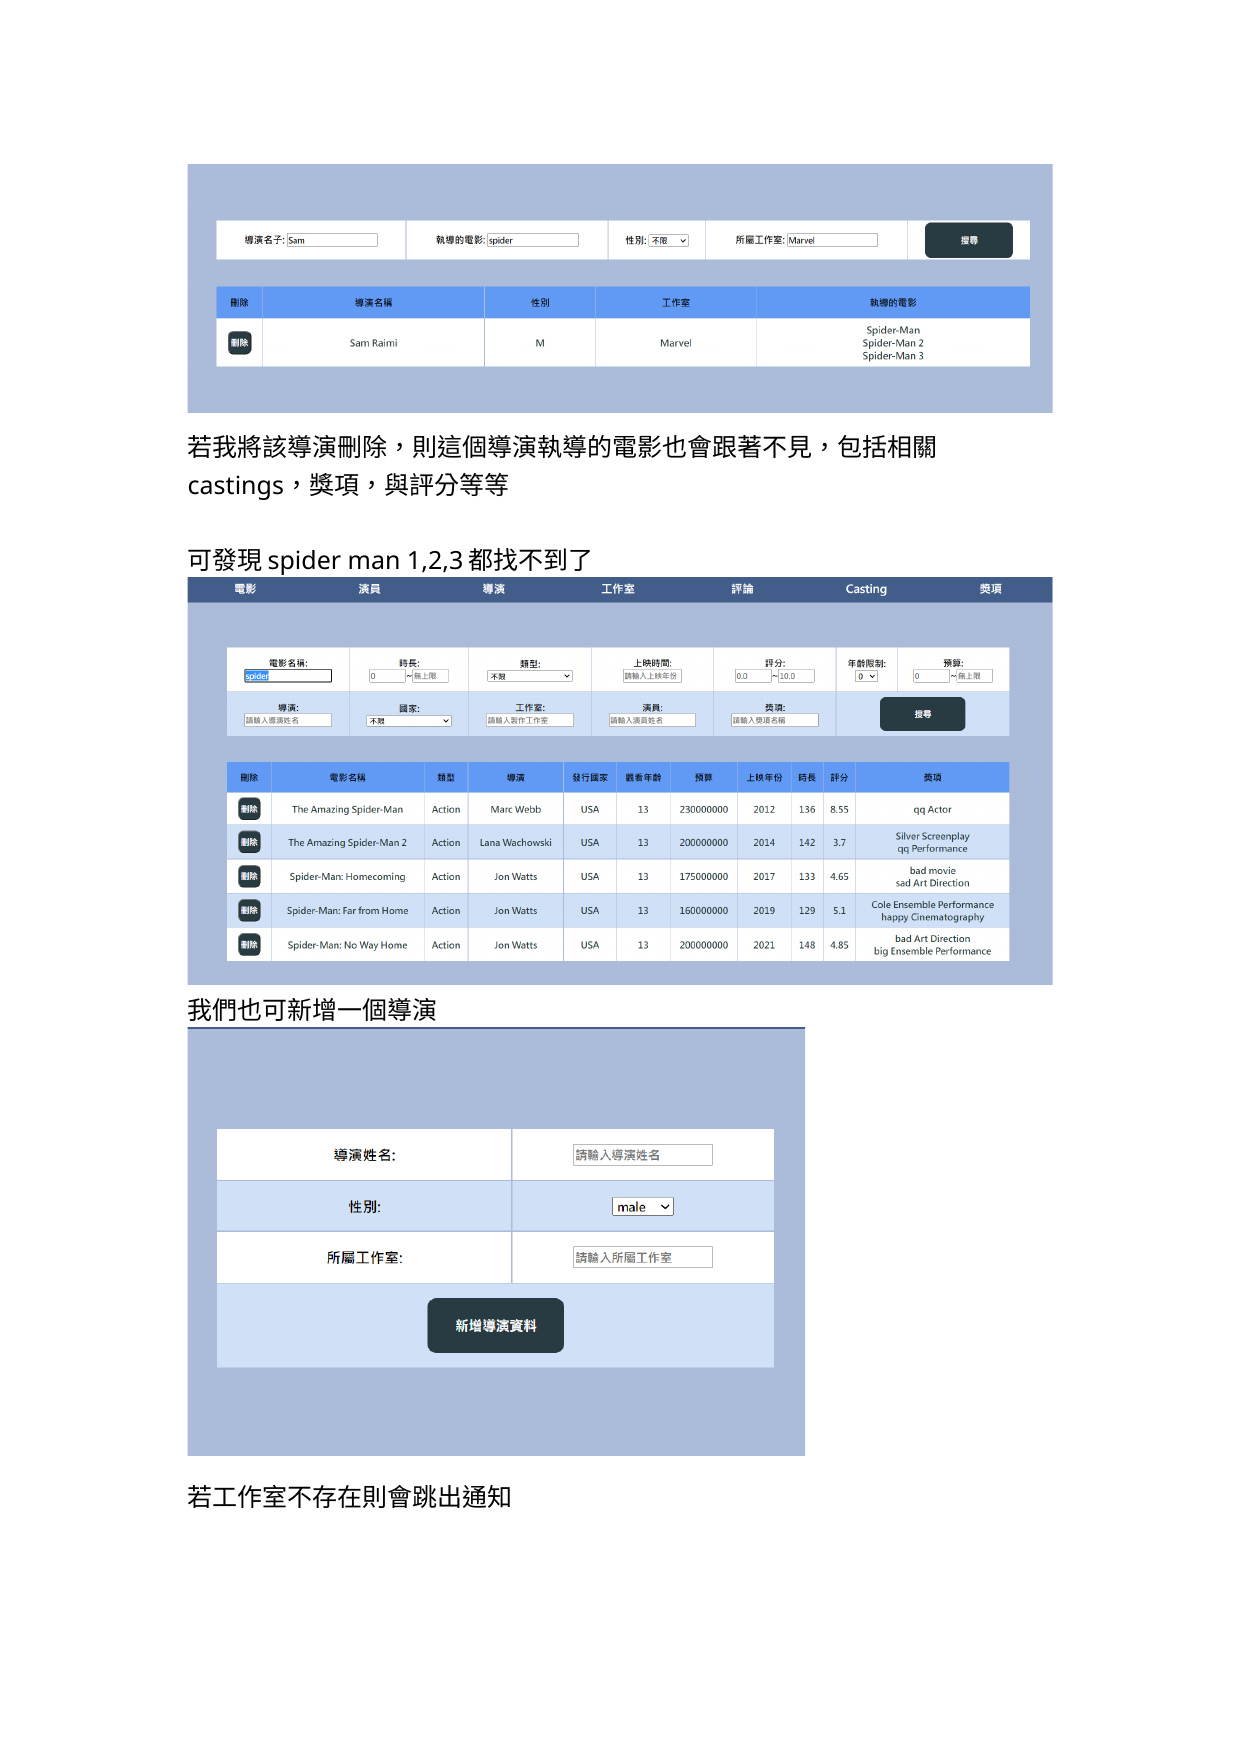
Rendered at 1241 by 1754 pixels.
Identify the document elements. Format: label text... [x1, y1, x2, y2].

picture [187, 164, 1053, 413]
text 若工作室不存在則會跳出通知 [187, 1477, 1053, 1514]
picture [187, 1027, 805, 1456]
text 我們也可新增一個導演 [187, 989, 1053, 1027]
text 若我將該導演刪除，則這個導演執導的電影也會跟著不見，包括相關castings，獎項，與評分等等 [187, 427, 1053, 502]
picture [187, 577, 1053, 985]
text 可發現spider man 1,2,3都找不到了 [187, 539, 1053, 577]
